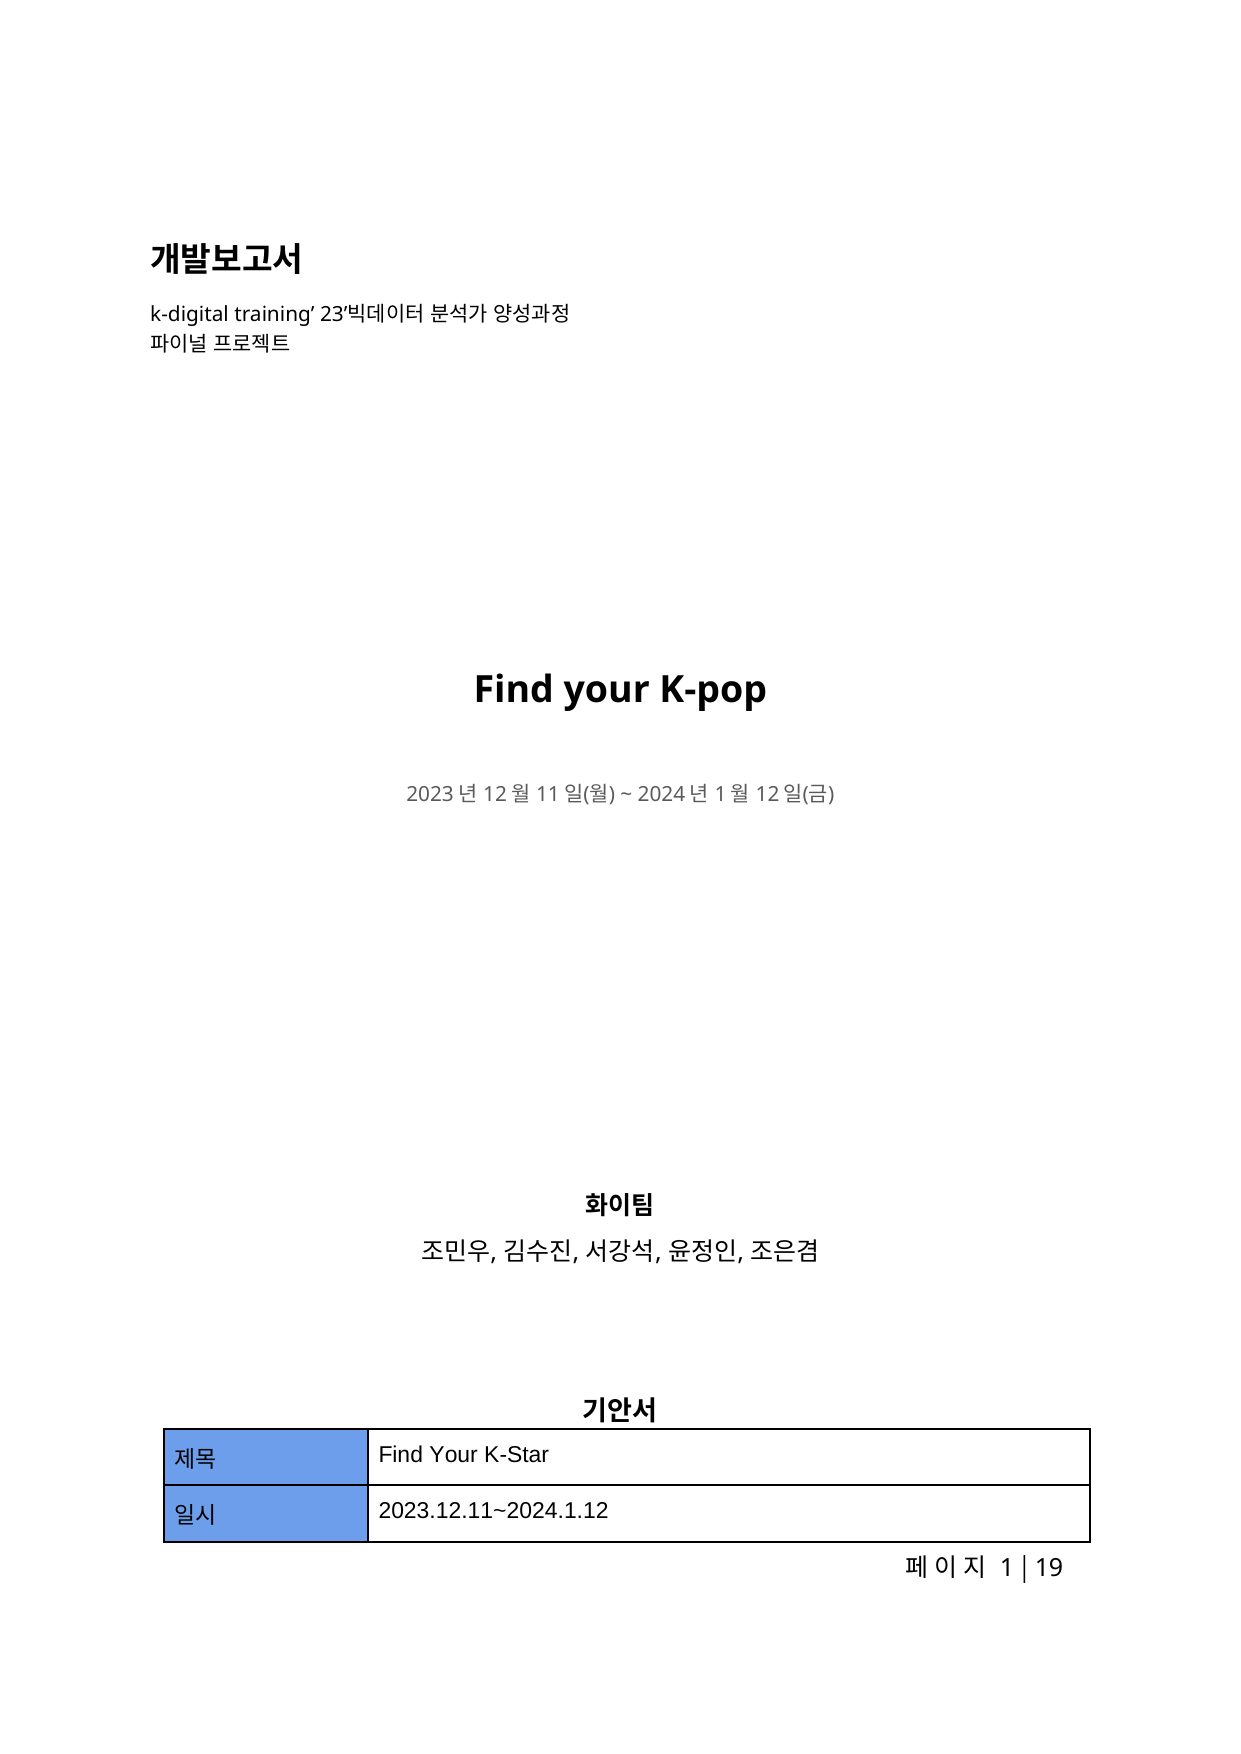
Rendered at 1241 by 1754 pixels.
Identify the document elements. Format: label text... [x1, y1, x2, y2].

title 개발보고서 [150, 233, 1090, 281]
table_cell 2023.12.11~2024.1.12 [369, 1486, 1089, 1541]
subtitle 조민우, 김수진, 서강석, 윤정인, 조은겸 [150, 1231, 1090, 1267]
text 기안서 [150, 1389, 1090, 1428]
table_header 제목 [165, 1430, 367, 1484]
table_cell 일시 [165, 1486, 367, 1541]
text 파이널 프로젝트 [150, 328, 1090, 358]
text 2023년 12월 11일(월) ~ 2024년 1월 12일(금) [150, 777, 1090, 807]
title Find your K-pop [150, 662, 1090, 713]
subtitle 화이팀 [150, 1186, 1090, 1222]
text k-digital training’ 23’빅데이터 분석가 양성과정 [150, 297, 1090, 328]
table_header Find Your K-Star [369, 1430, 1089, 1484]
